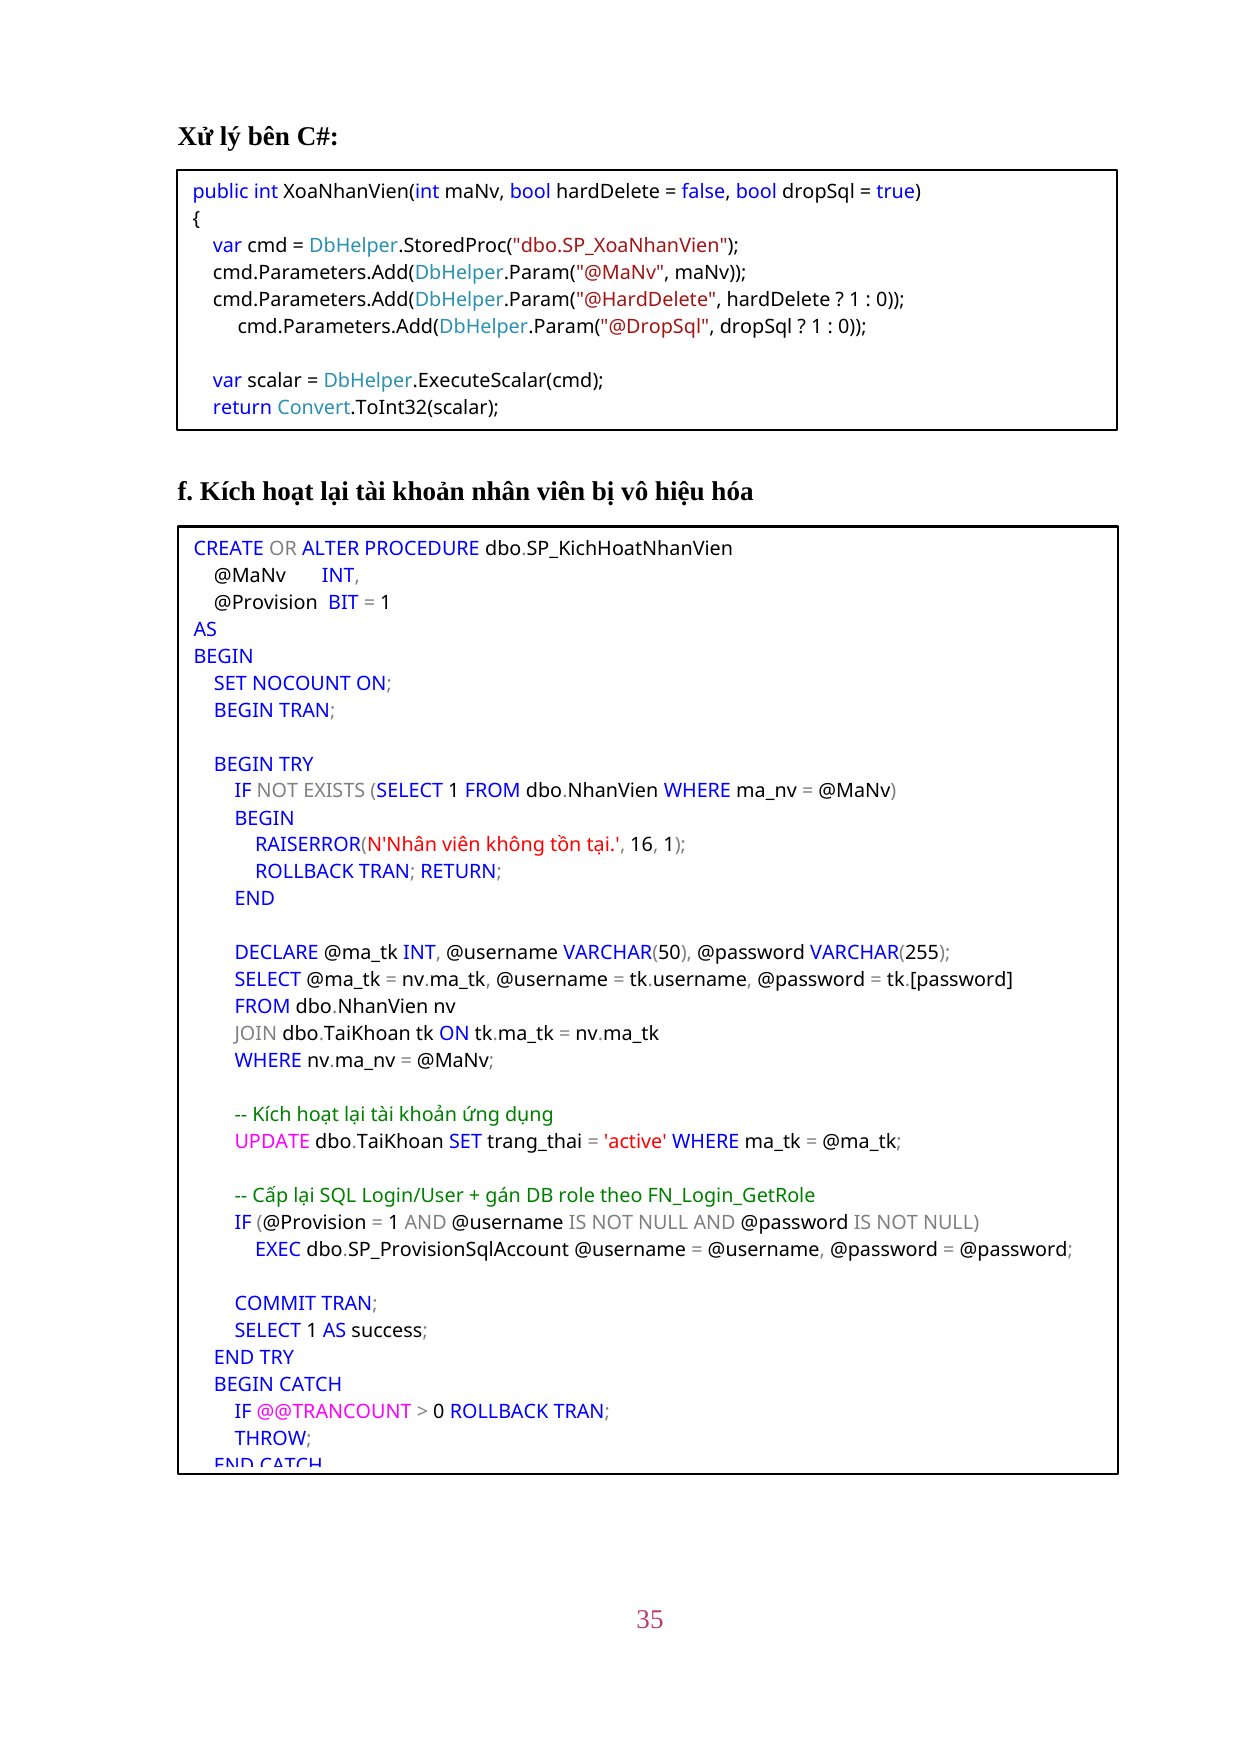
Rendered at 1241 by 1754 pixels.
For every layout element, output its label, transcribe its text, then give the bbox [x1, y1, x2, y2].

text f. Kích hoạt lại tài khoản nhân viên bị vô hiệu hóa [177, 475, 1122, 506]
text Xử lý bên C#: [177, 120, 1122, 151]
